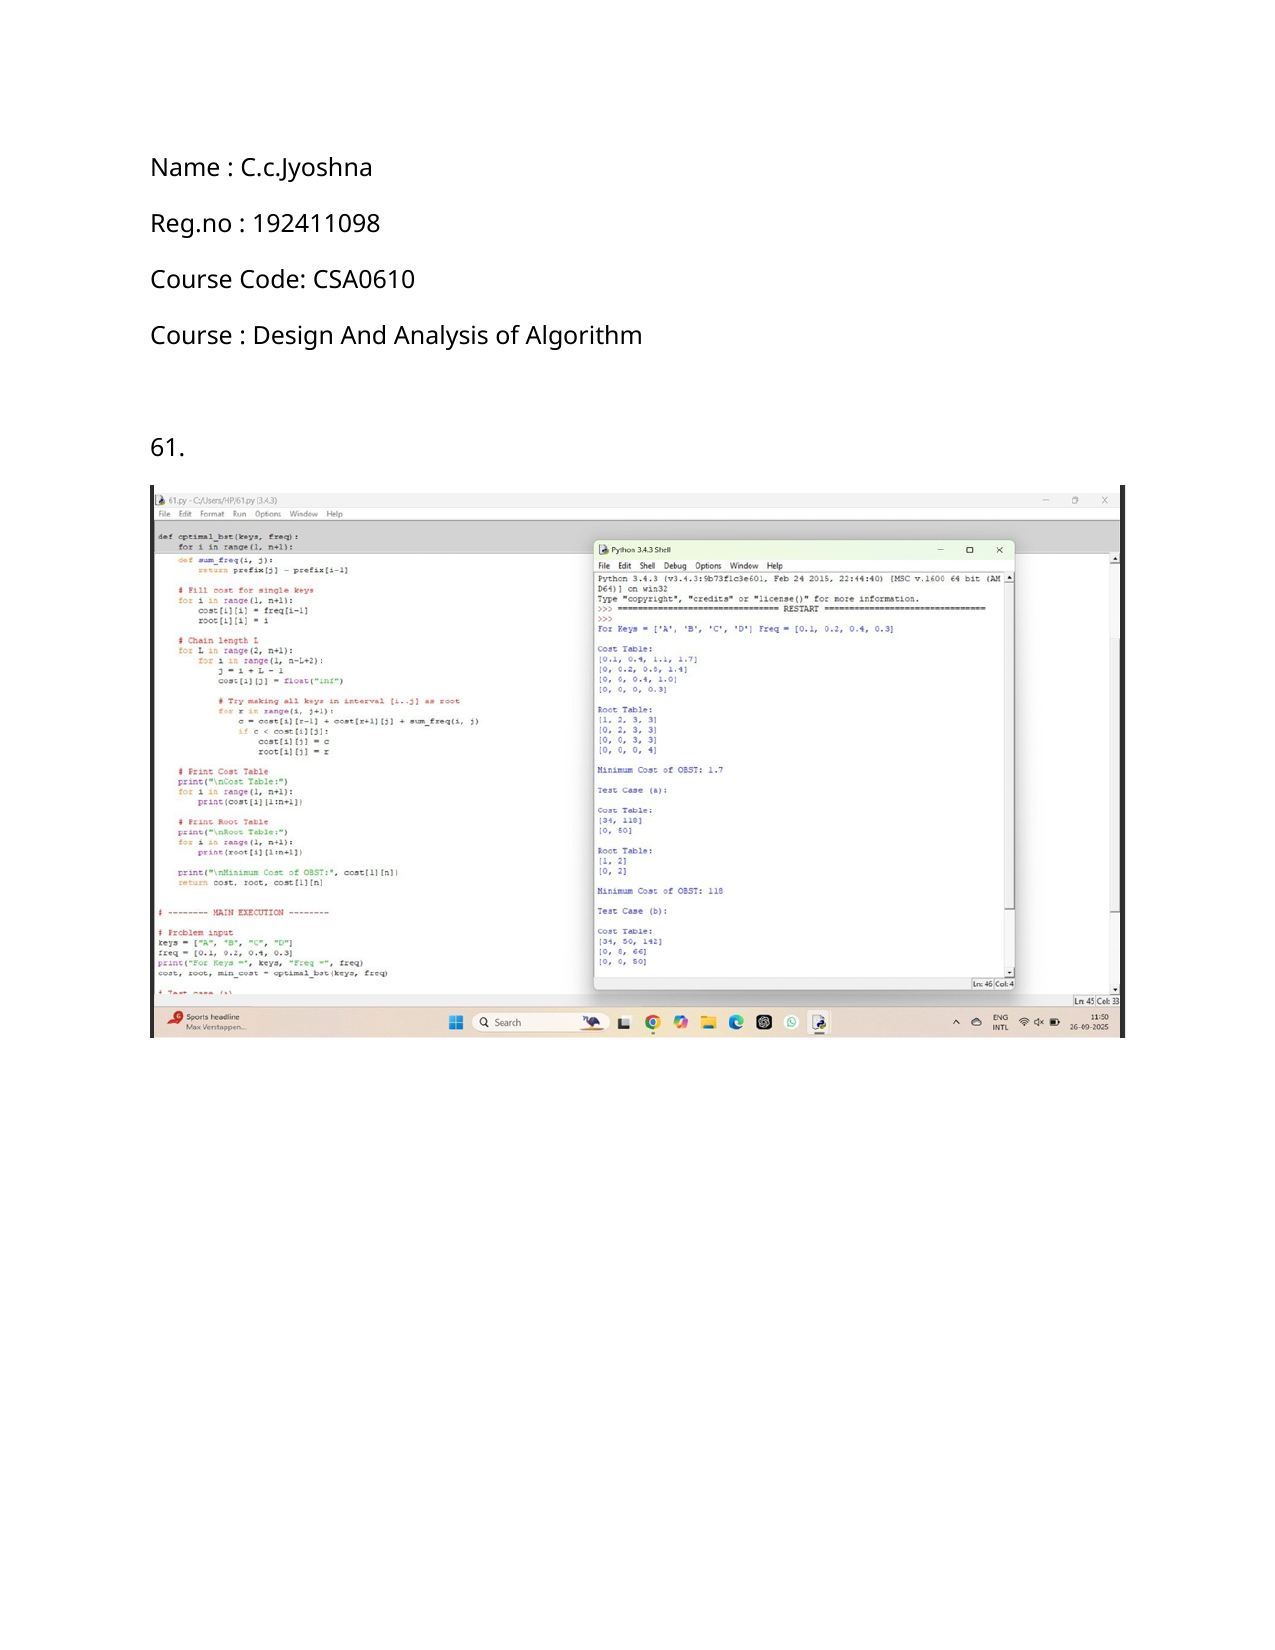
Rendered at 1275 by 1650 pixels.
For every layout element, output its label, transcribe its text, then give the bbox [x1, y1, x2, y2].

text Course Code: CSA0610 [150, 262, 1125, 296]
text Reg.no : 192411098 [150, 206, 1125, 240]
text 61. [150, 429, 1125, 463]
text Name : C.c.Jyoshna [150, 150, 1125, 184]
text Course : Design And Analysis of Algorithm [150, 317, 1125, 352]
picture [150, 485, 1125, 1038]
